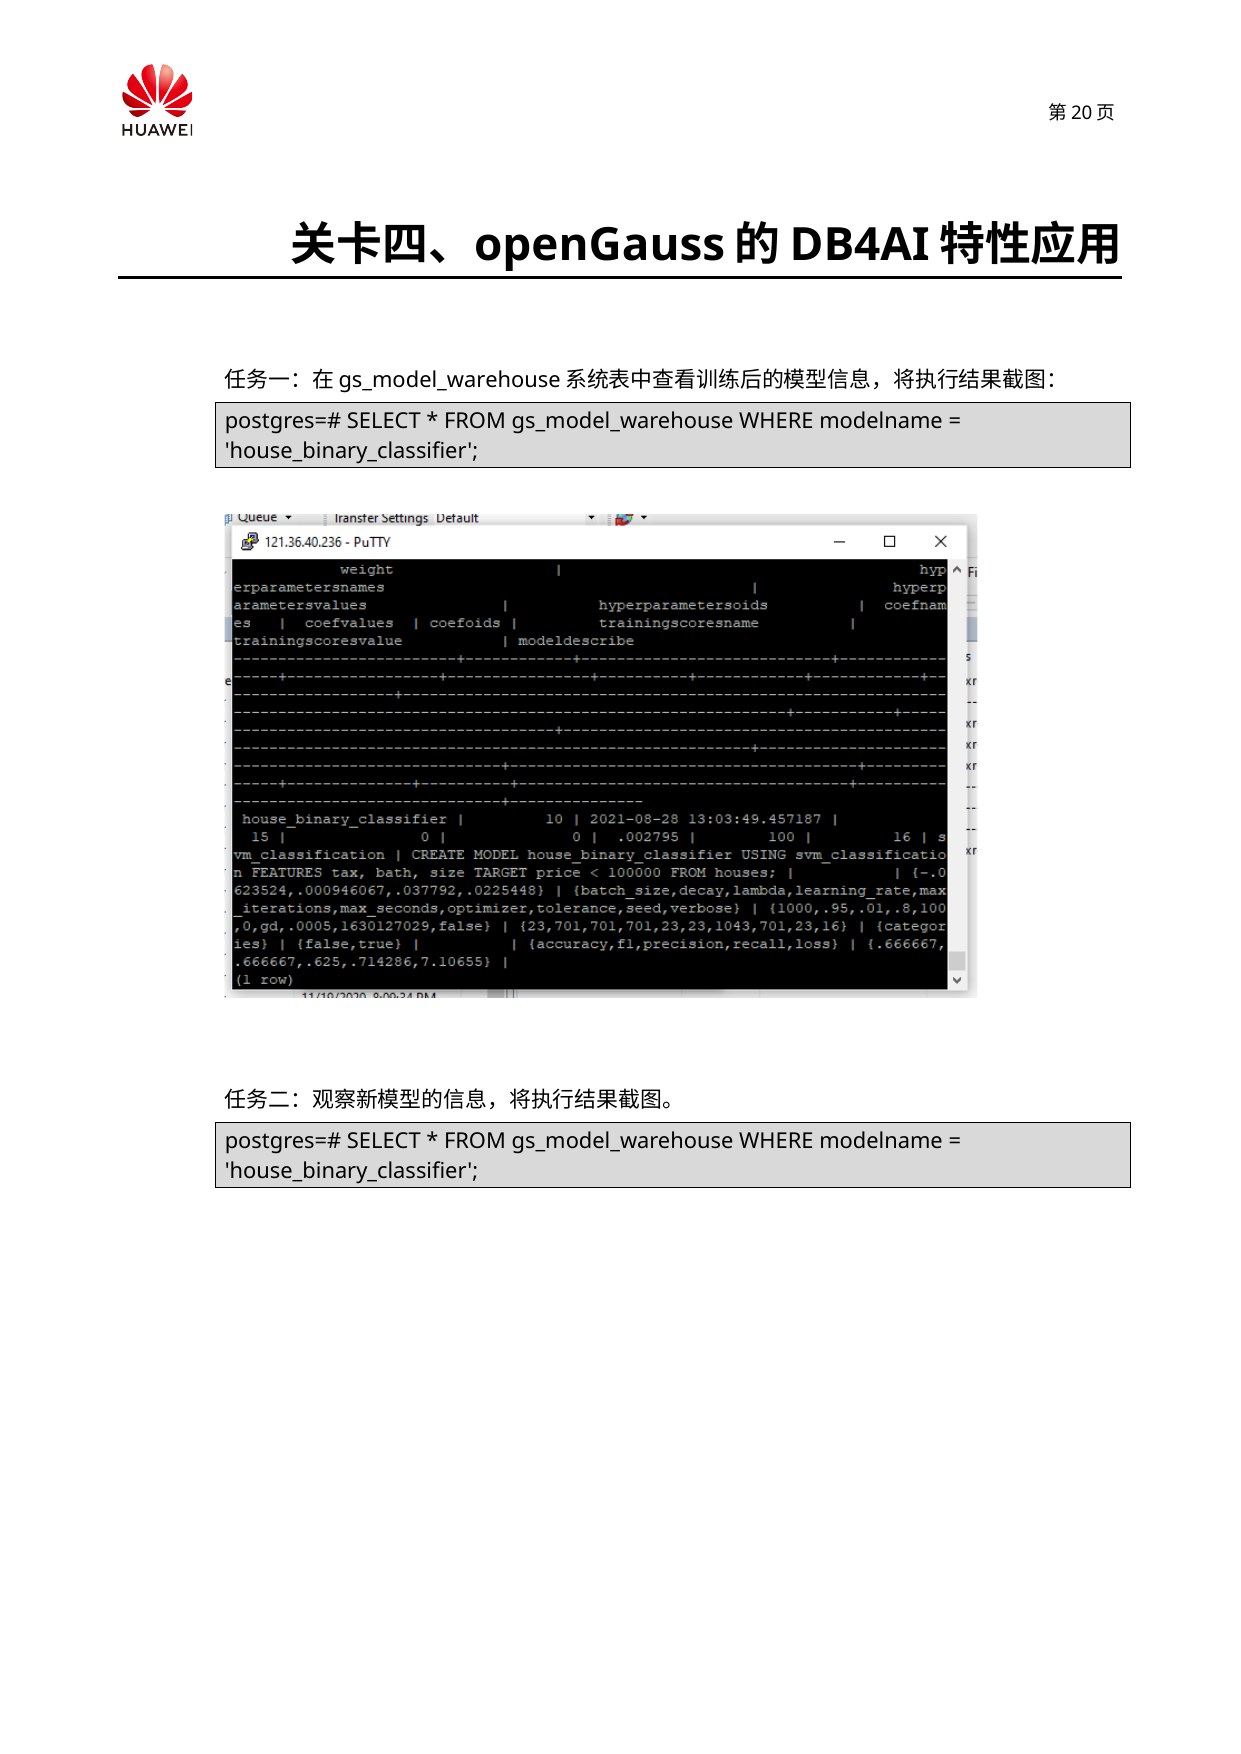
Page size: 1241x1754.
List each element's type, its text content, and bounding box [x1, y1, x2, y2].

text 任务一：在gs_model_warehouse系统表中查看训练后的模型信息，将执行结果截图： [224, 362, 1122, 394]
text postgres=# SELECT * FROM gs_model_warehouse WHERE modelname = 'house_binary_classifier'; [216, 1123, 1130, 1187]
text 任务二：观察新模型的信息，将执行结果截图。 [224, 1082, 1122, 1114]
picture [224, 514, 978, 998]
picture [122, 64, 193, 136]
subtitle 关卡四、openGauss的DB4AI特性应用 [118, 207, 1122, 276]
text postgres=# SELECT * FROM gs_model_warehouse WHERE modelname = 'house_binary_classifier'; [216, 403, 1130, 467]
